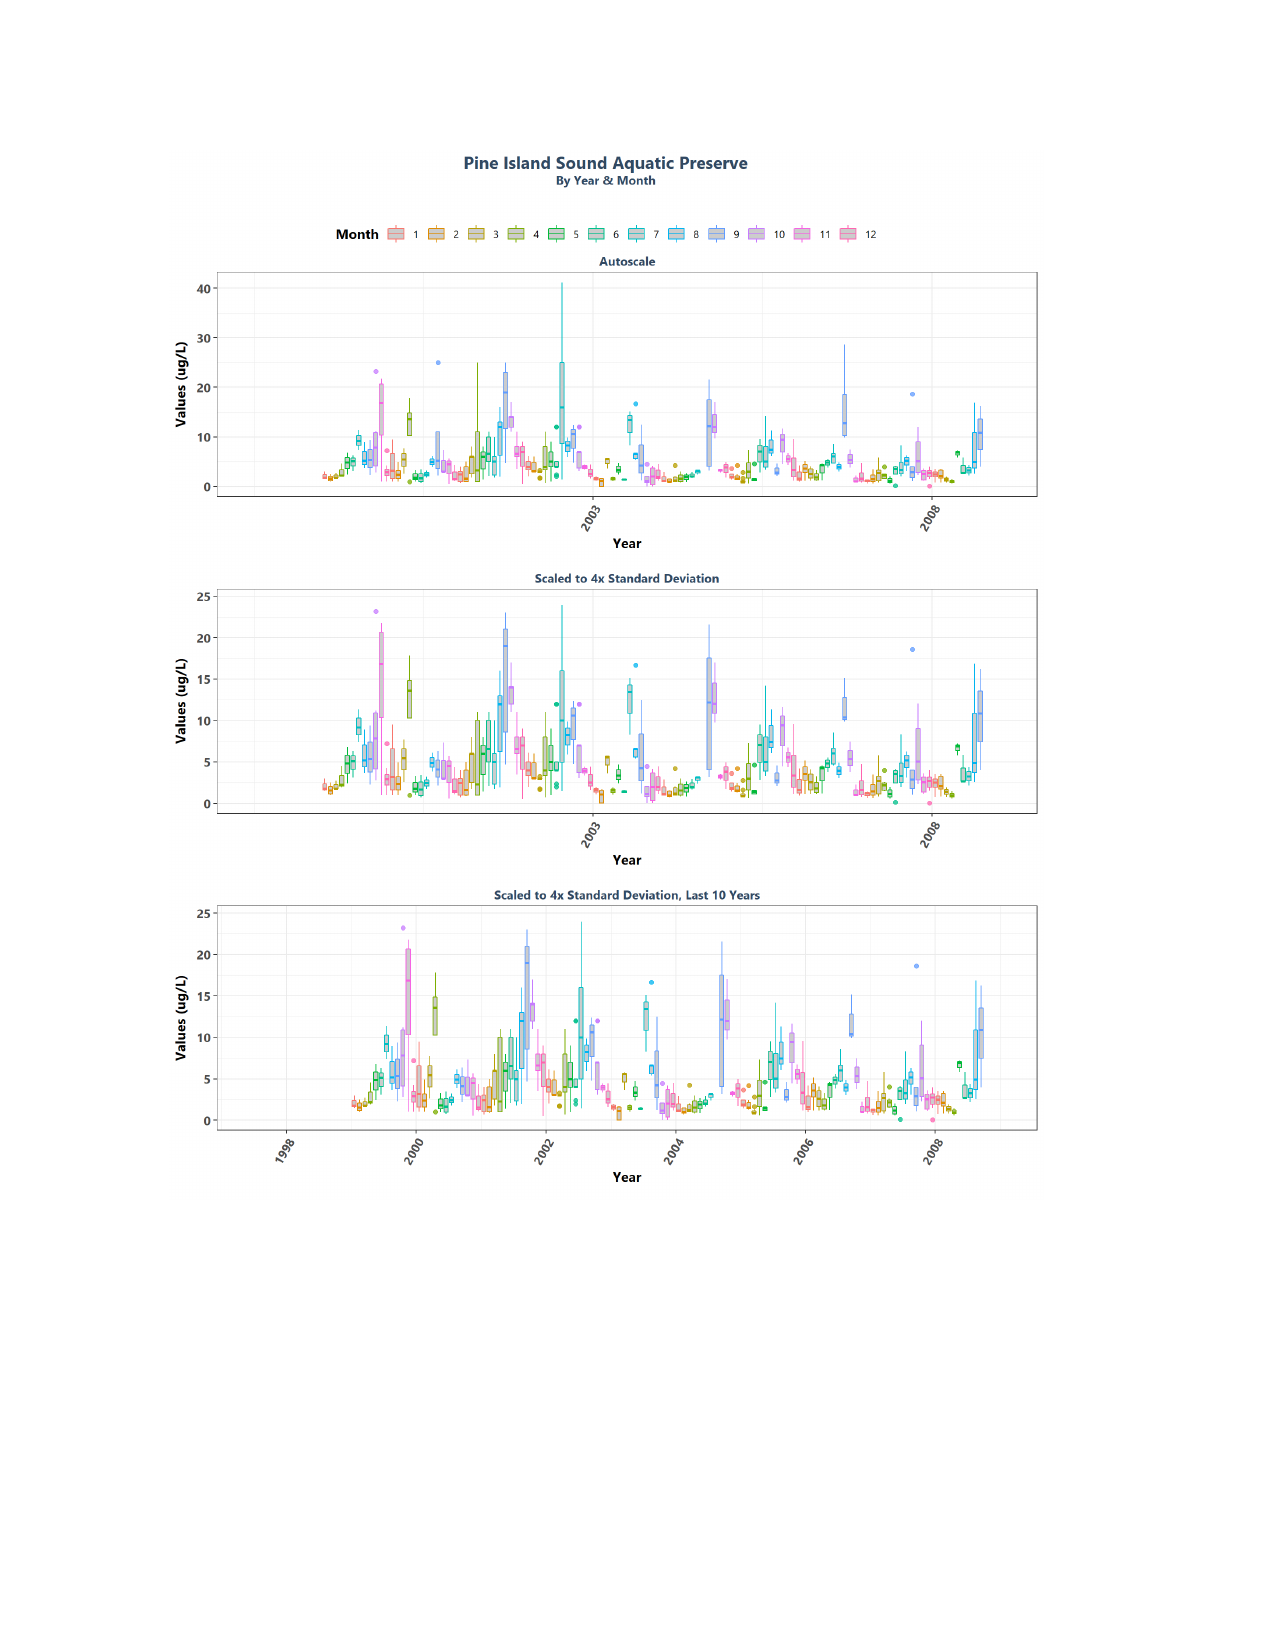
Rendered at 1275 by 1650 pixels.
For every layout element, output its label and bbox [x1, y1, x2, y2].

picture [168, 150, 1044, 1200]
